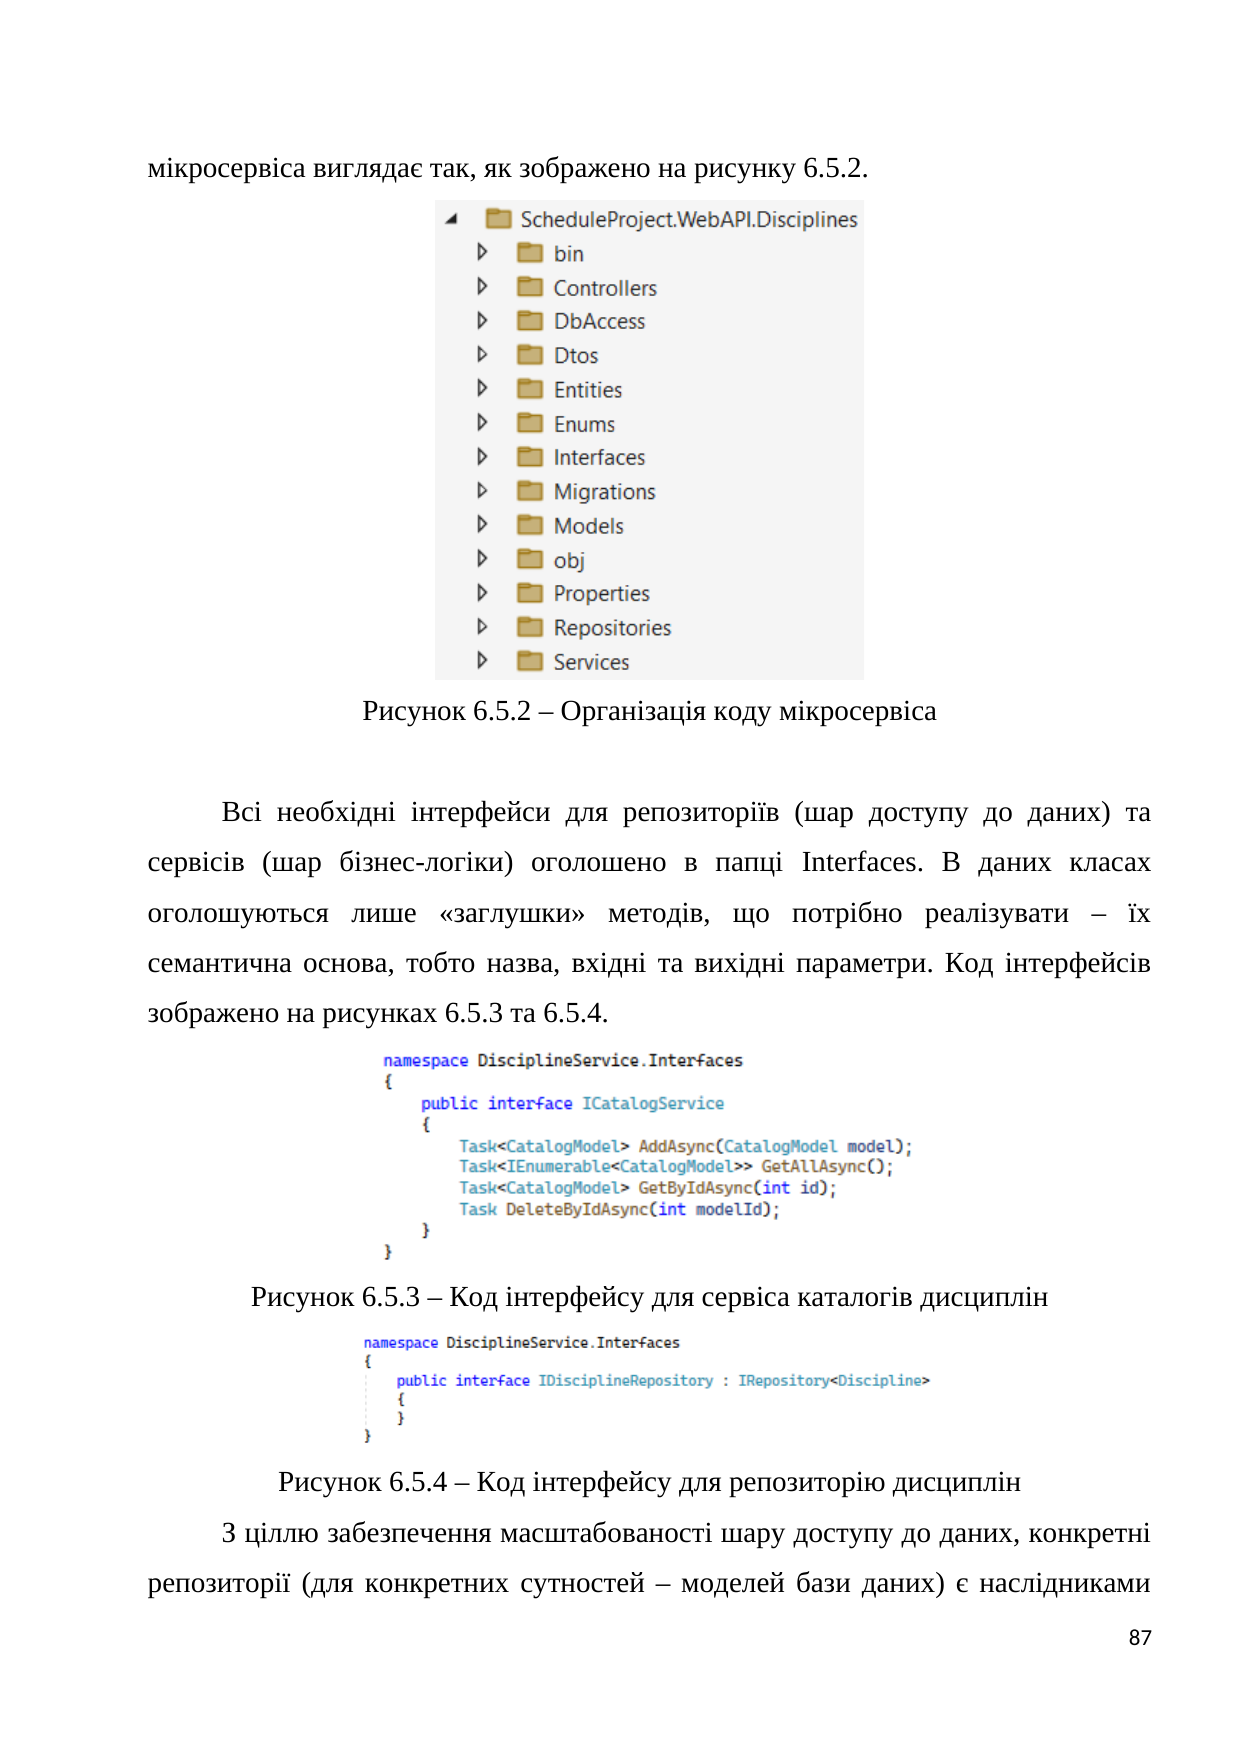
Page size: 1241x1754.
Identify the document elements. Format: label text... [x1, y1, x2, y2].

picture [364, 1329, 935, 1451]
text Рисунок 6.5.4 – Код інтерфейсу для репозиторію дисциплін [147, 1464, 1152, 1498]
text Всі необхідні інтерфейси для репозиторіїв (шар доступу до даних) та сервісів (шар бізнес-логіки) оголошено в папці Interfaces. В даних класах оголошуються лише «заглушки» методів, що потрібно реалізувати – їх семантична основа, тобто назва, вхідні та вихідні параметри. Код інтерфейсів зображено на рисунках 6.5.3 та 6.5.4. [147, 794, 1152, 1029]
picture [382, 1045, 918, 1266]
text Рисунок 6.5.2 – Організація коду мікросервіса [147, 693, 1152, 727]
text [147, 1515, 1152, 1599]
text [147, 150, 1152, 183]
picture [435, 200, 865, 680]
text Рисунок 6.5.3 – Код інтерфейсу для сервіса каталогів дисциплін [147, 1279, 1152, 1313]
